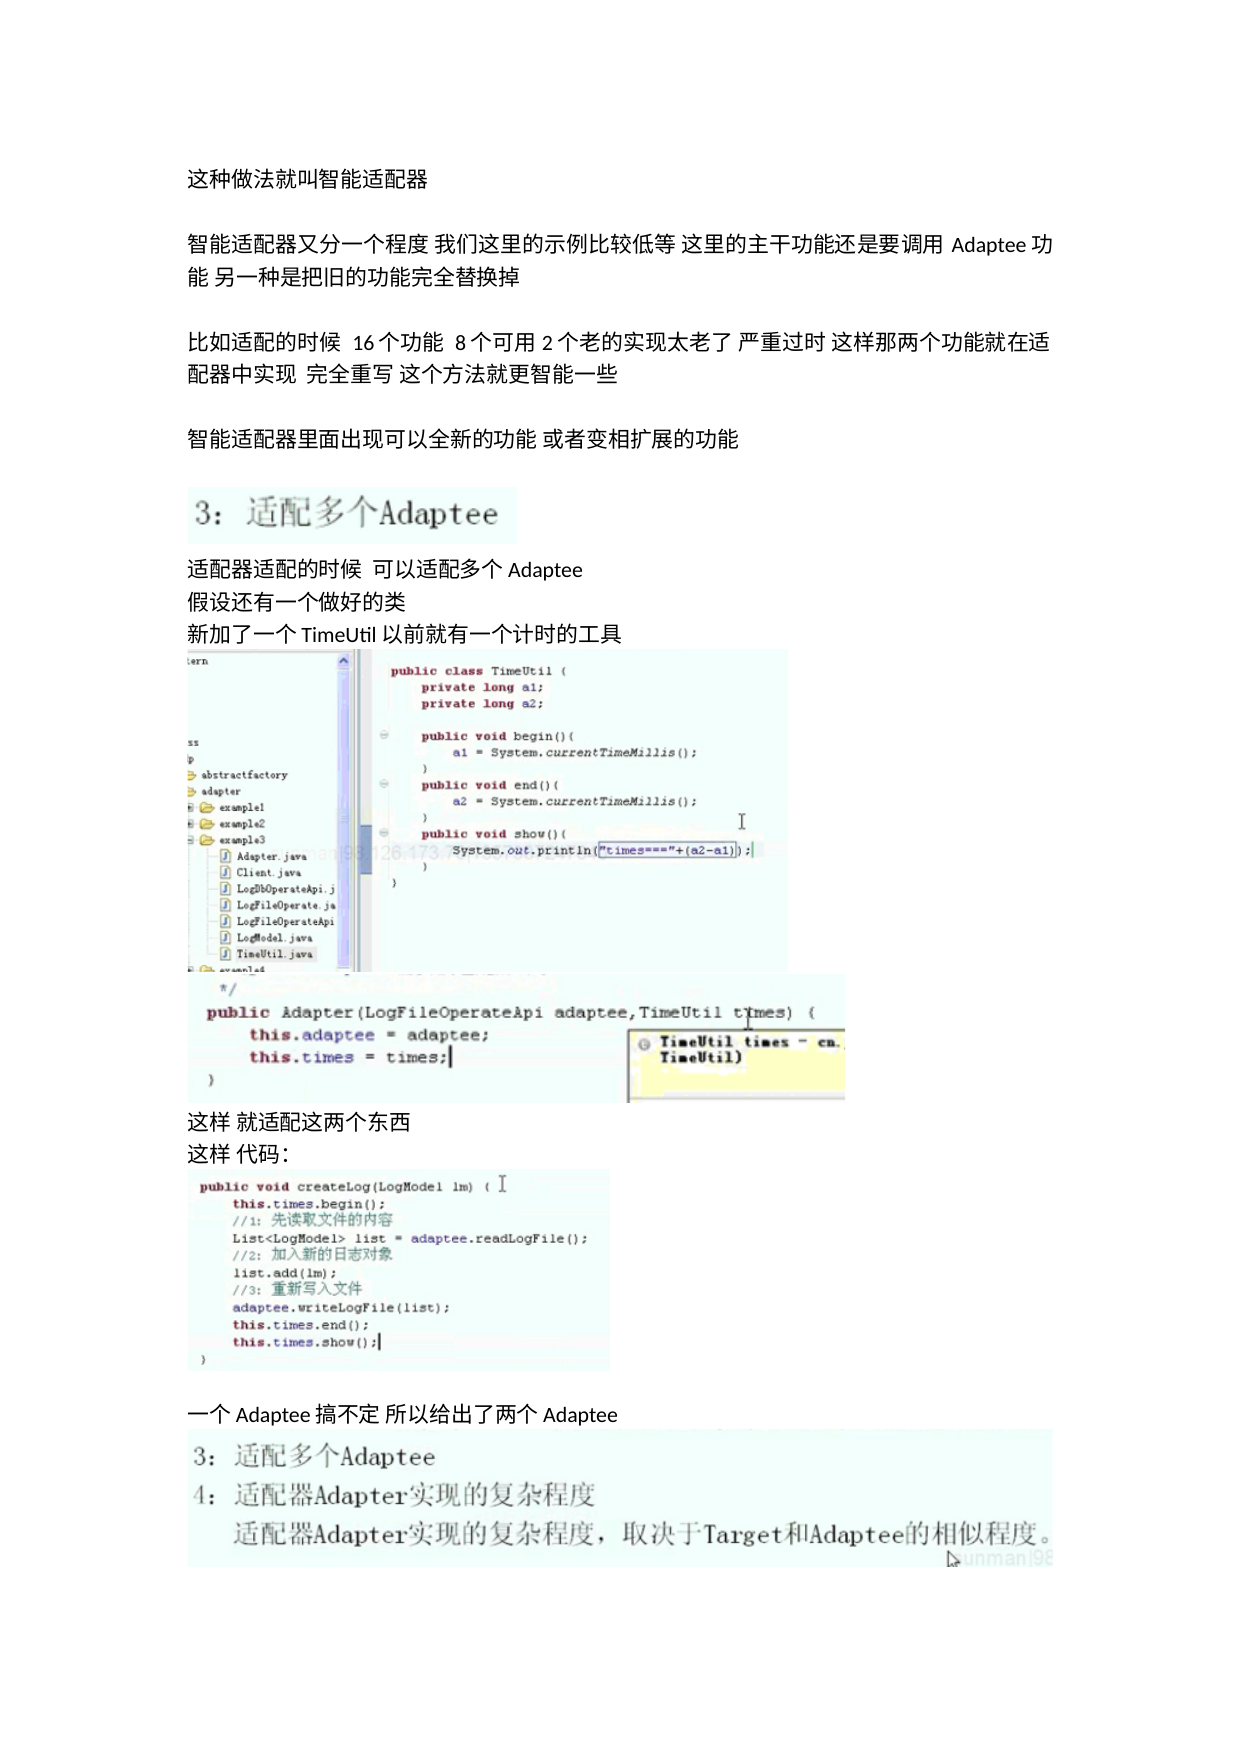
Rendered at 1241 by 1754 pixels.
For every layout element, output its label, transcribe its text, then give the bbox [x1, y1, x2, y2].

text 新加了一个TimeUtil 以前就有一个计时的工具 [187, 617, 1053, 649]
text 这种做法就叫智能适配器 [187, 162, 1053, 194]
text 智能适配器又分一个程度 我们这里的示例比较低等 这里的主干功能还是要调用Adaptee功能 另一种是把旧的功能完全替换掉 [187, 227, 1053, 292]
text 一个Adaptee搞不定 所以给出了两个Adaptee [187, 1397, 1053, 1429]
text 这样 就适配这两个东西 [187, 1104, 1053, 1137]
picture [187, 487, 518, 544]
text 适配器适配的时候 可以适配多个Adaptee [187, 552, 1053, 584]
picture [187, 1169, 610, 1371]
text 比如适配的时候 16个功能 8个可用 2个老的实现太老了 严重过时 这样那两个功能就在适配器中实现 完全重写 这个方法就更智能一些 [187, 324, 1053, 389]
picture [187, 1429, 1053, 1567]
picture [187, 974, 846, 1103]
text 智能适配器里面出现可以全新的功能 或者变相扩展的功能 [187, 422, 1053, 454]
picture [187, 649, 789, 972]
text 假设还有一个做好的类 [187, 584, 1053, 617]
text 这样 代码： [187, 1137, 1053, 1169]
